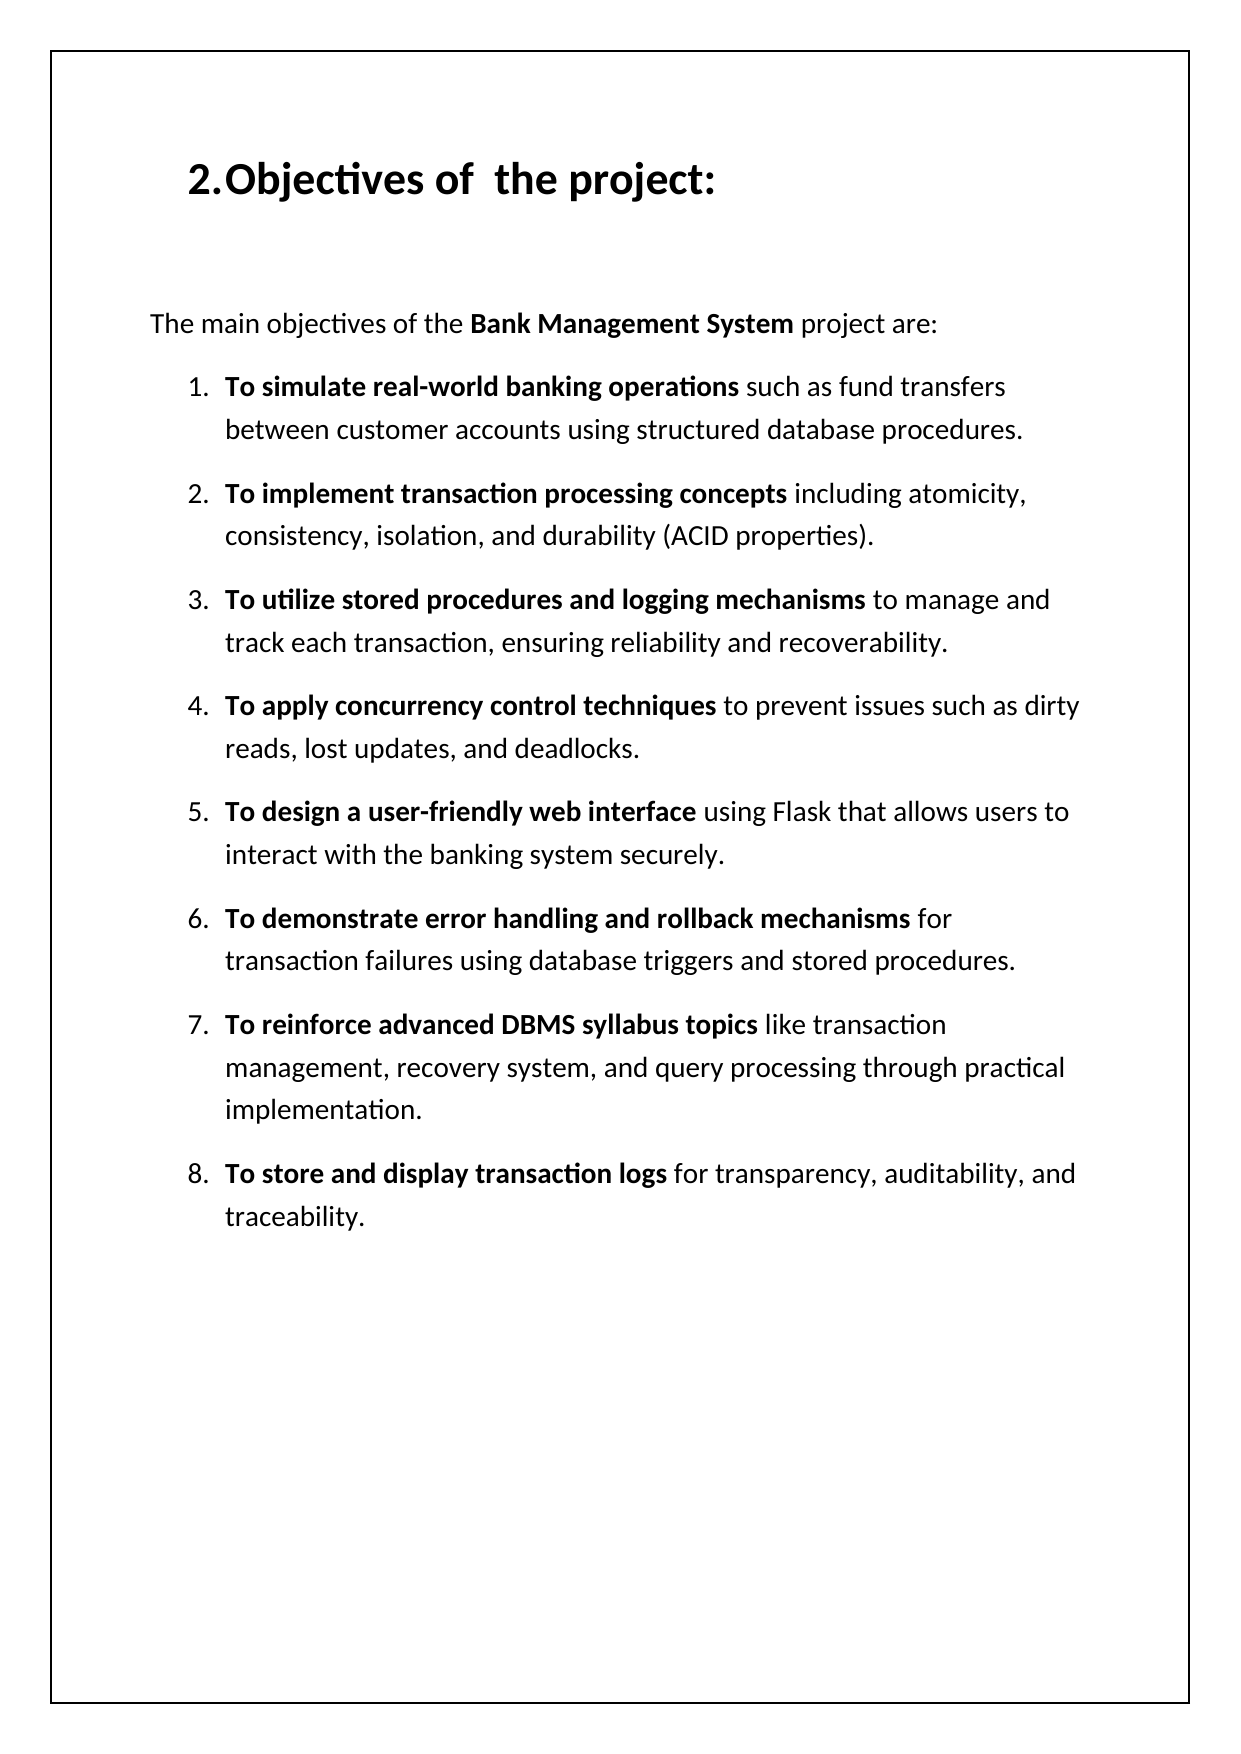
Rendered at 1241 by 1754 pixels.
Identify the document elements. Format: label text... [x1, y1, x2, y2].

list To reinforce advanced DBMS syllabus topics like transaction management, recovery system, and query processing through practical implementation. [187, 1006, 1090, 1127]
list To utilize stored procedures and logging mechanisms to manage and track each transaction, ensuring reliability and recoverability. [187, 581, 1090, 659]
text The main objectives of the Bank Management System project are: [150, 305, 1090, 341]
list To implement transaction processing concepts including atomicity, consistency, isolation, and durability (ACID properties). [187, 475, 1090, 553]
list To design a user-friendly web interface using Flask that allows users to interact with the banking system securely. [187, 793, 1090, 872]
list To demonstrate error handling and rollback mechanisms for transaction failures using database triggers and stored procedures. [187, 900, 1090, 978]
list To store and display transaction logs for transparency, auditability, and traceability. [187, 1155, 1090, 1233]
list To simulate real-world banking operations such as fund transfers between customer accounts using structured database procedures. [187, 368, 1090, 447]
list Objectives of the project: [187, 150, 1090, 206]
list To apply concurrency control techniques to prevent issues such as dirty reads, lost updates, and deadlocks. [187, 687, 1090, 766]
